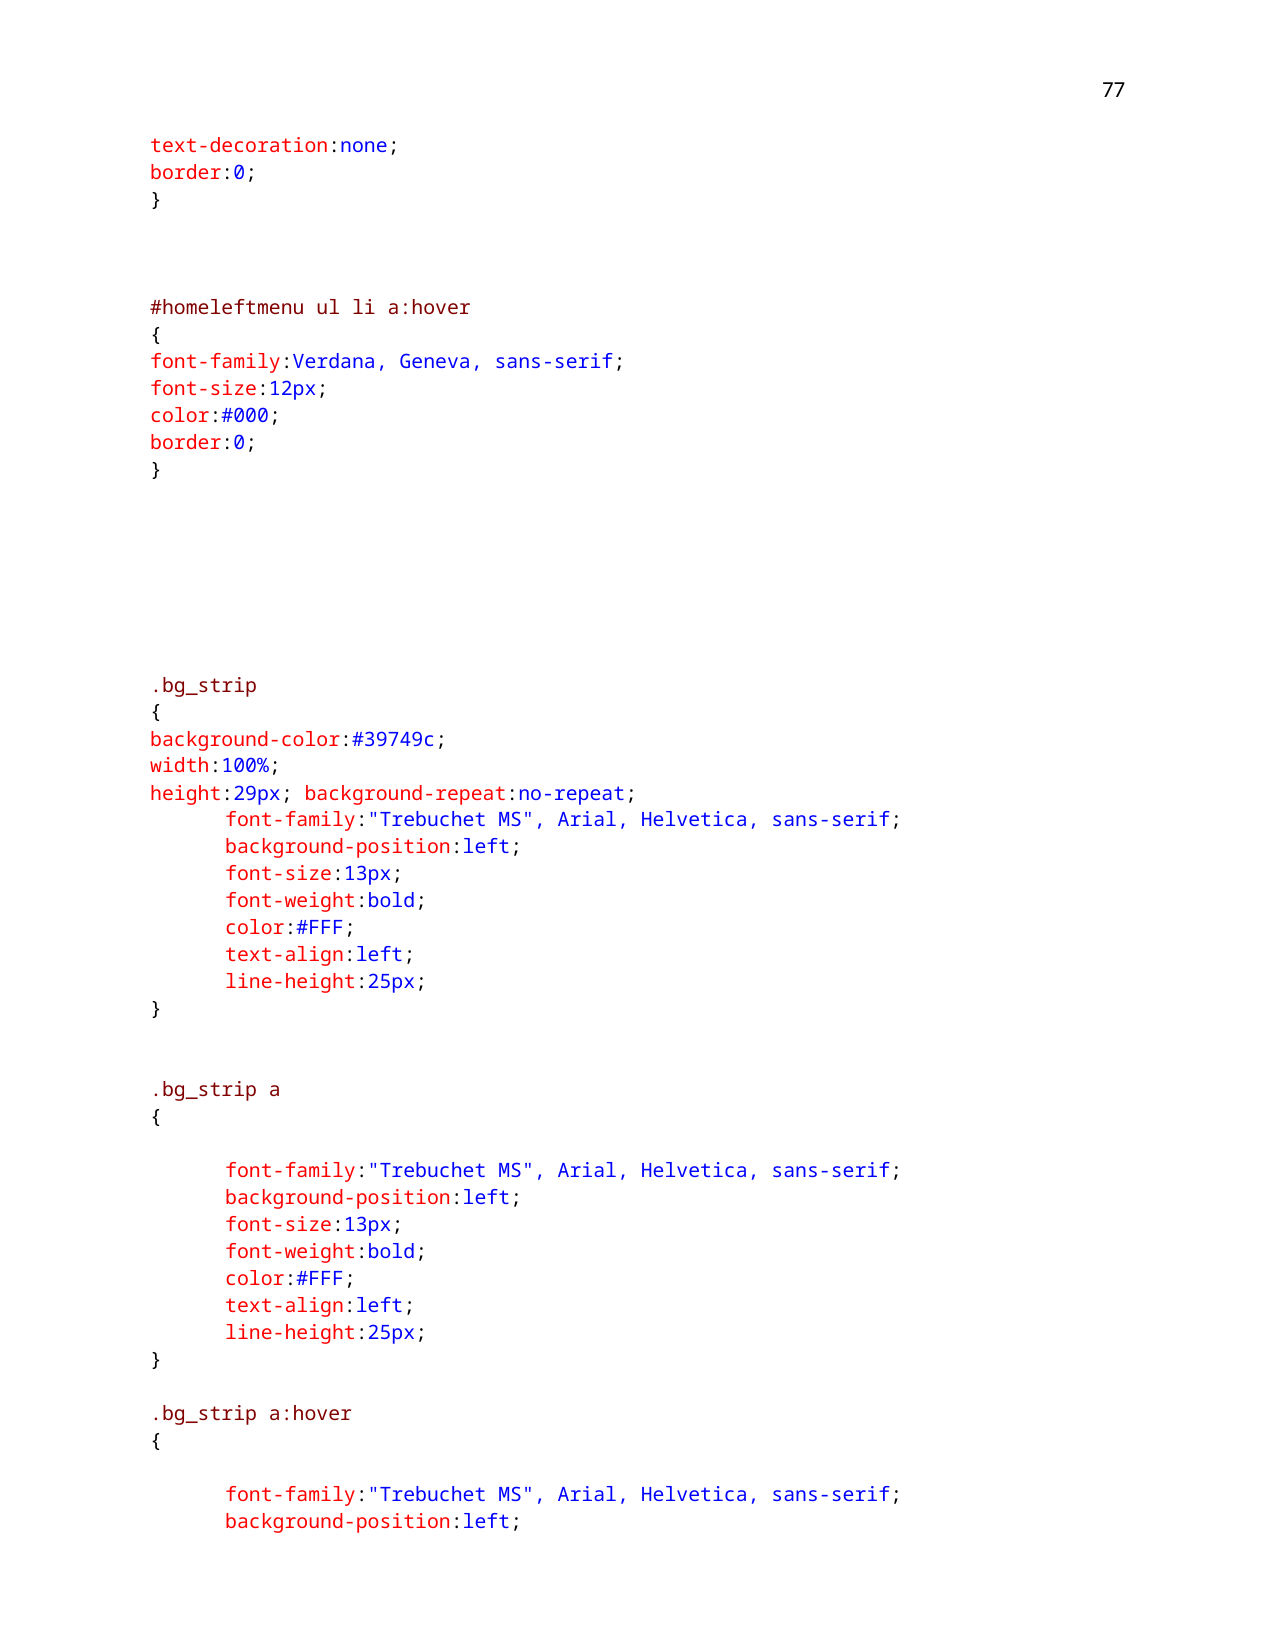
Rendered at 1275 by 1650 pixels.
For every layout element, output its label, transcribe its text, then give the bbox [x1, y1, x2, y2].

text font-size:13px; [150, 1210, 1125, 1237]
text text-align:left; [150, 941, 1125, 968]
text } [150, 994, 1125, 1022]
text .bg_strip a [150, 1076, 1125, 1102]
text .bg_strip a:hover [150, 1399, 1125, 1426]
text height:29px; background-repeat:no-repeat; [150, 779, 1125, 806]
text { [150, 698, 1125, 725]
text background-color:#39749c; [150, 725, 1125, 752]
text color:#FFF; [150, 1264, 1125, 1291]
text line-height:25px; [150, 968, 1125, 994]
text font-size:13px; [150, 860, 1125, 887]
text background-position:left; [150, 1507, 1125, 1534]
text line-height:25px; [150, 1318, 1125, 1345]
text } [150, 455, 1125, 482]
text background-position:left; [150, 1183, 1125, 1210]
text } [150, 1345, 1125, 1372]
text font-family:"Trebuchet MS", Arial, Helvetica, sans-serif; [150, 1480, 1125, 1507]
text border:0; [150, 428, 1125, 455]
text #homeleftmenu ul li a:hover [150, 293, 1125, 320]
text color:#000; [150, 401, 1125, 428]
text { [150, 320, 1125, 347]
text text-align:left; [150, 1291, 1125, 1318]
text font-family:"Trebuchet MS", Arial, Helvetica, sans-serif; [150, 806, 1125, 833]
text text-decoration:none; [150, 131, 1125, 158]
text border:0; [150, 158, 1125, 185]
text { [150, 1102, 1125, 1129]
text font-weight:bold; [150, 887, 1125, 914]
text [150, 347, 1125, 374]
text color:#FFF; [150, 914, 1125, 941]
text width:100%; [150, 752, 1125, 779]
text { [150, 1426, 1125, 1453]
text background-position:left; [150, 833, 1125, 860]
text font-size:12px; [150, 374, 1125, 401]
text .bg_strip [150, 671, 1125, 698]
text font-weight:bold; [150, 1237, 1125, 1264]
text font-family:"Trebuchet MS", Arial, Helvetica, sans-serif; [150, 1156, 1125, 1183]
text } [150, 185, 1125, 212]
